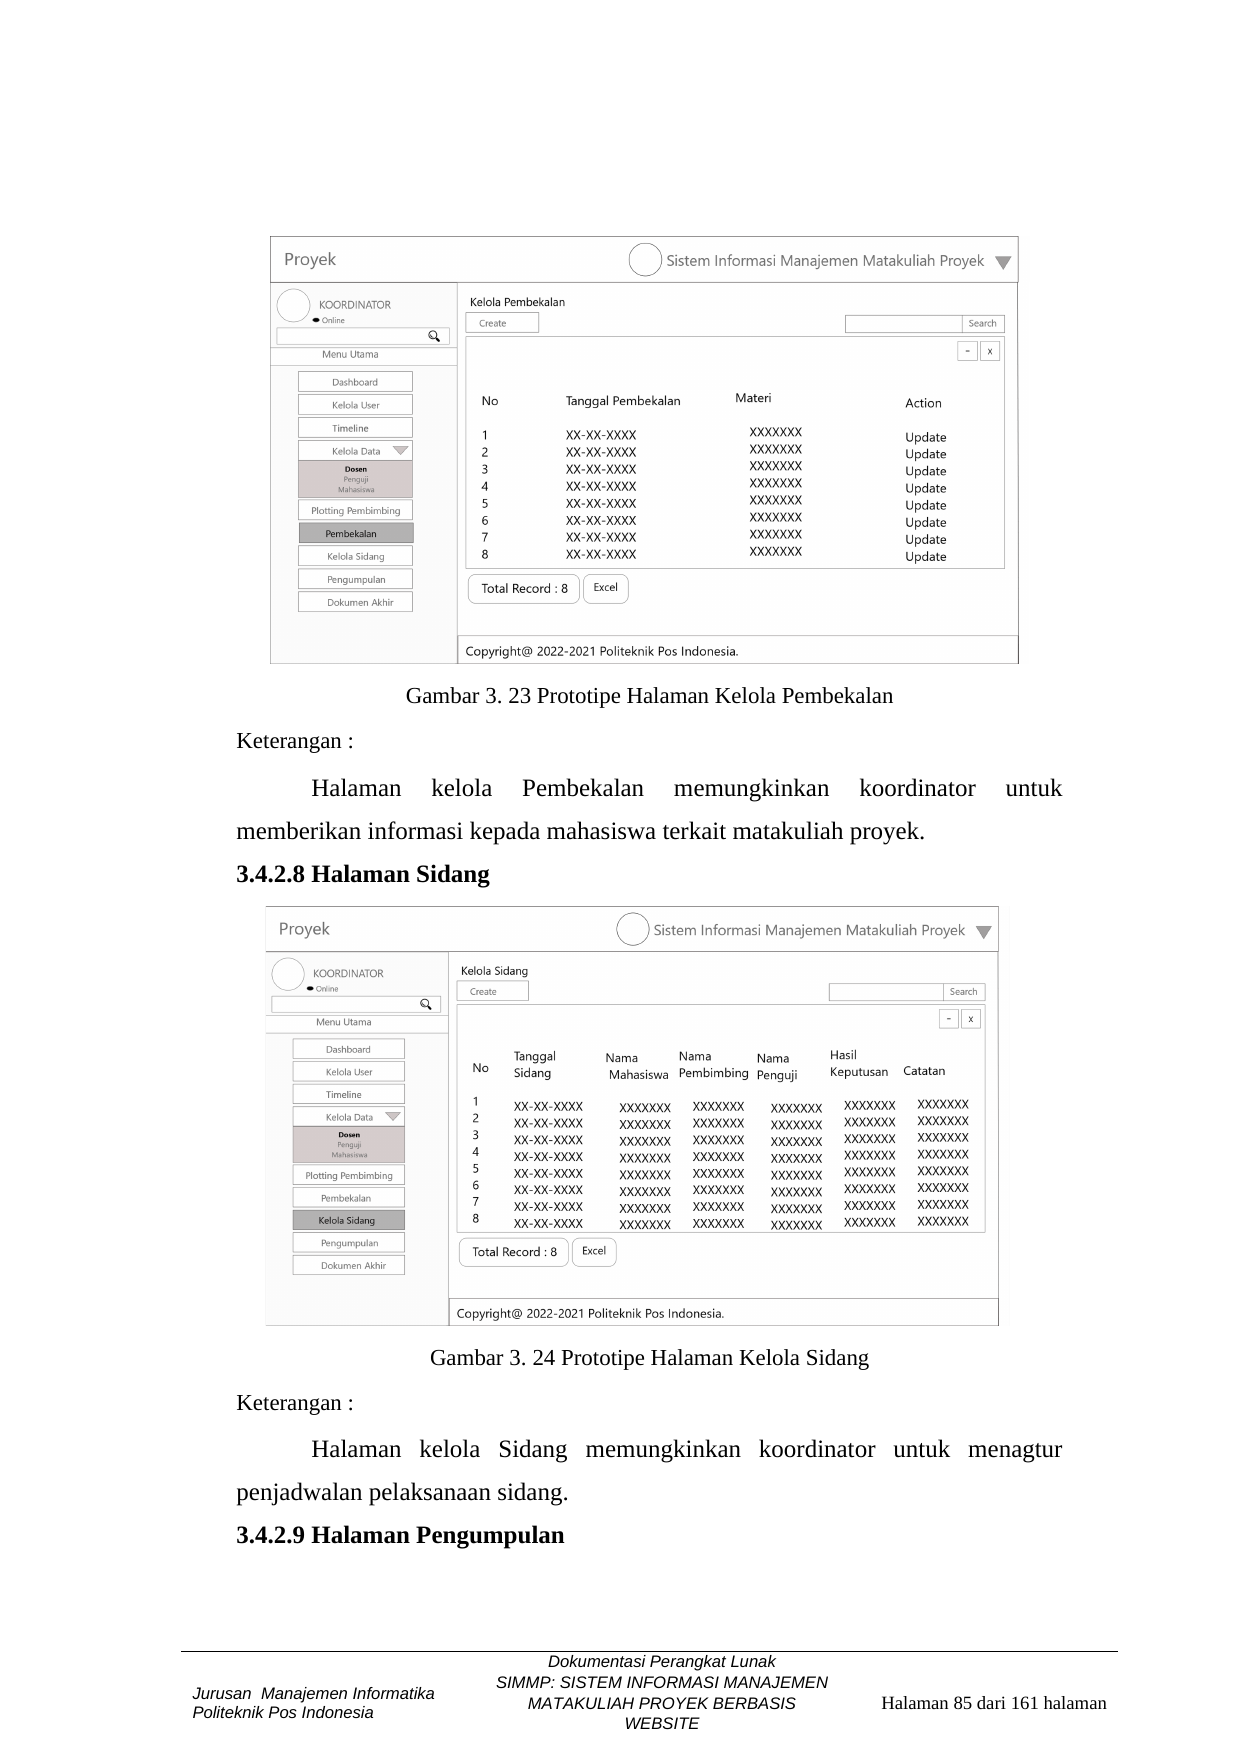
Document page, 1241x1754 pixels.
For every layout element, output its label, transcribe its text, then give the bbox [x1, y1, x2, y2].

text Halaman kelola Sidang memungkinkan koordinator untuk menagtur penjadwalan pelaksanaan sidang. [236, 1434, 1063, 1506]
text Gambar 3. 24 Prototipe Halaman Kelola Sidang [236, 1344, 1063, 1370]
picture [265, 906, 1010, 1326]
text Gambar 3. 23 Prototipe Halaman Kelola Pembekalan [236, 682, 1063, 709]
text Keterangan : [236, 1389, 1063, 1416]
list Halaman Pengumpulan [236, 1521, 1063, 1549]
list Halaman Sidang [236, 859, 1063, 888]
picture [270, 236, 1030, 664]
text Keterangan : [236, 727, 1063, 754]
text Halaman kelola Pembekalan memungkinkan koordinator untuk memberikan informasi kepada mahasiswa terkait matakuliah proyek. [236, 773, 1063, 844]
